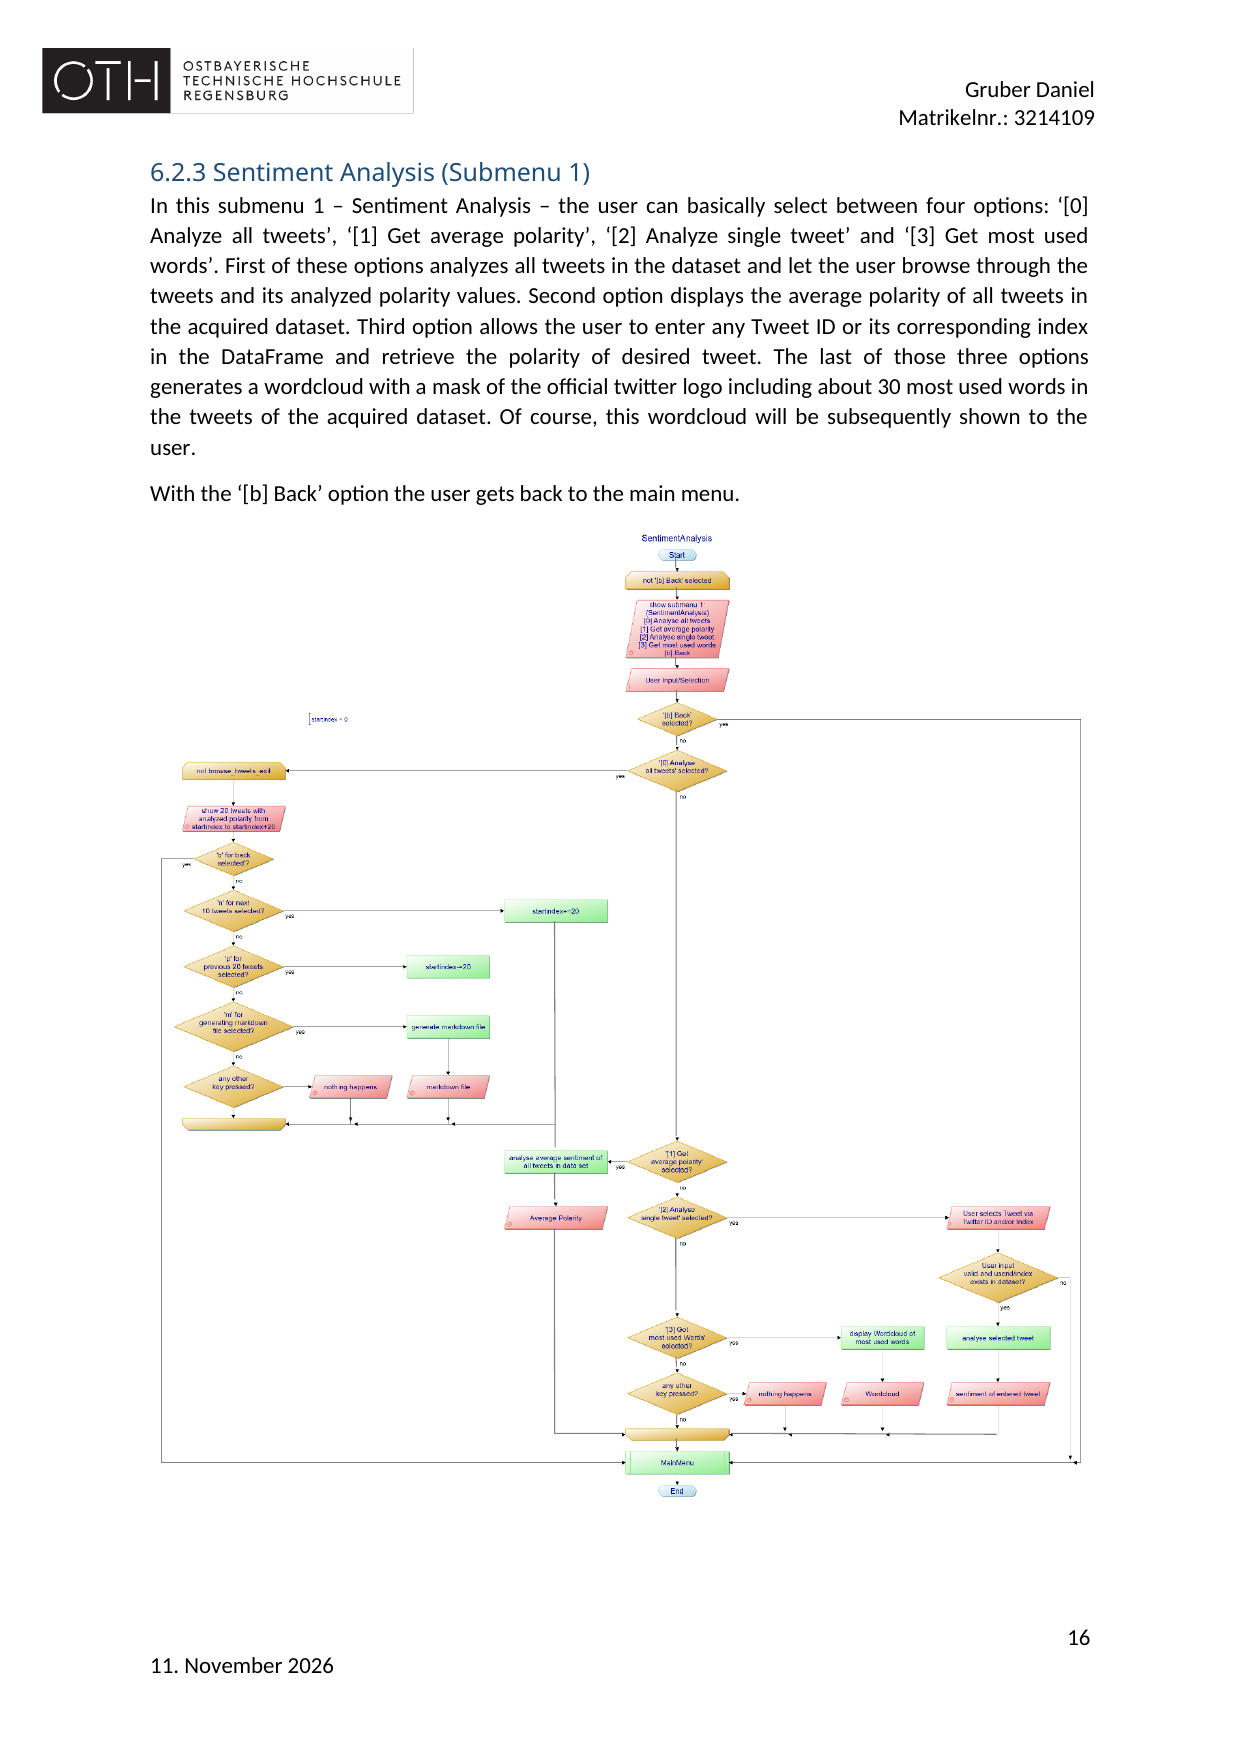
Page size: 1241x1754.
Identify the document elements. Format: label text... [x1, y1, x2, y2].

text With the ‘[b] Back’ option the user gets back to the main menu. [150, 479, 1090, 507]
picture [41, 48, 416, 117]
text In this submenu 1 – Sentiment Analysis – the user can basically select between four options: ‘[0] Analyze all tweets’, ‘[1] Get average polarity’, ‘[2] Analyze single tweet’ and ‘[3] Get most used words’. First of these options analyzes all tweets in the dataset and let the user browse through the tweets and its analyzed polarity values. Second option displays the average polarity of all tweets in the acquired dataset. Third option allows the user to enter any Tweet ID or its corresponding index in the DataFrame and retrieve the polarity of desired tweet. The last of those three options generates a wordcloud with a mask of the official twitter logo including about 30 most used words in the tweets of the acquired dataset. Of course, this wordcloud will be subsequently shown to the user. [150, 191, 1090, 461]
subtitle 6.2.3 Sentiment Analysis (Submenu 1) [150, 154, 1090, 188]
picture [150, 526, 1091, 1507]
